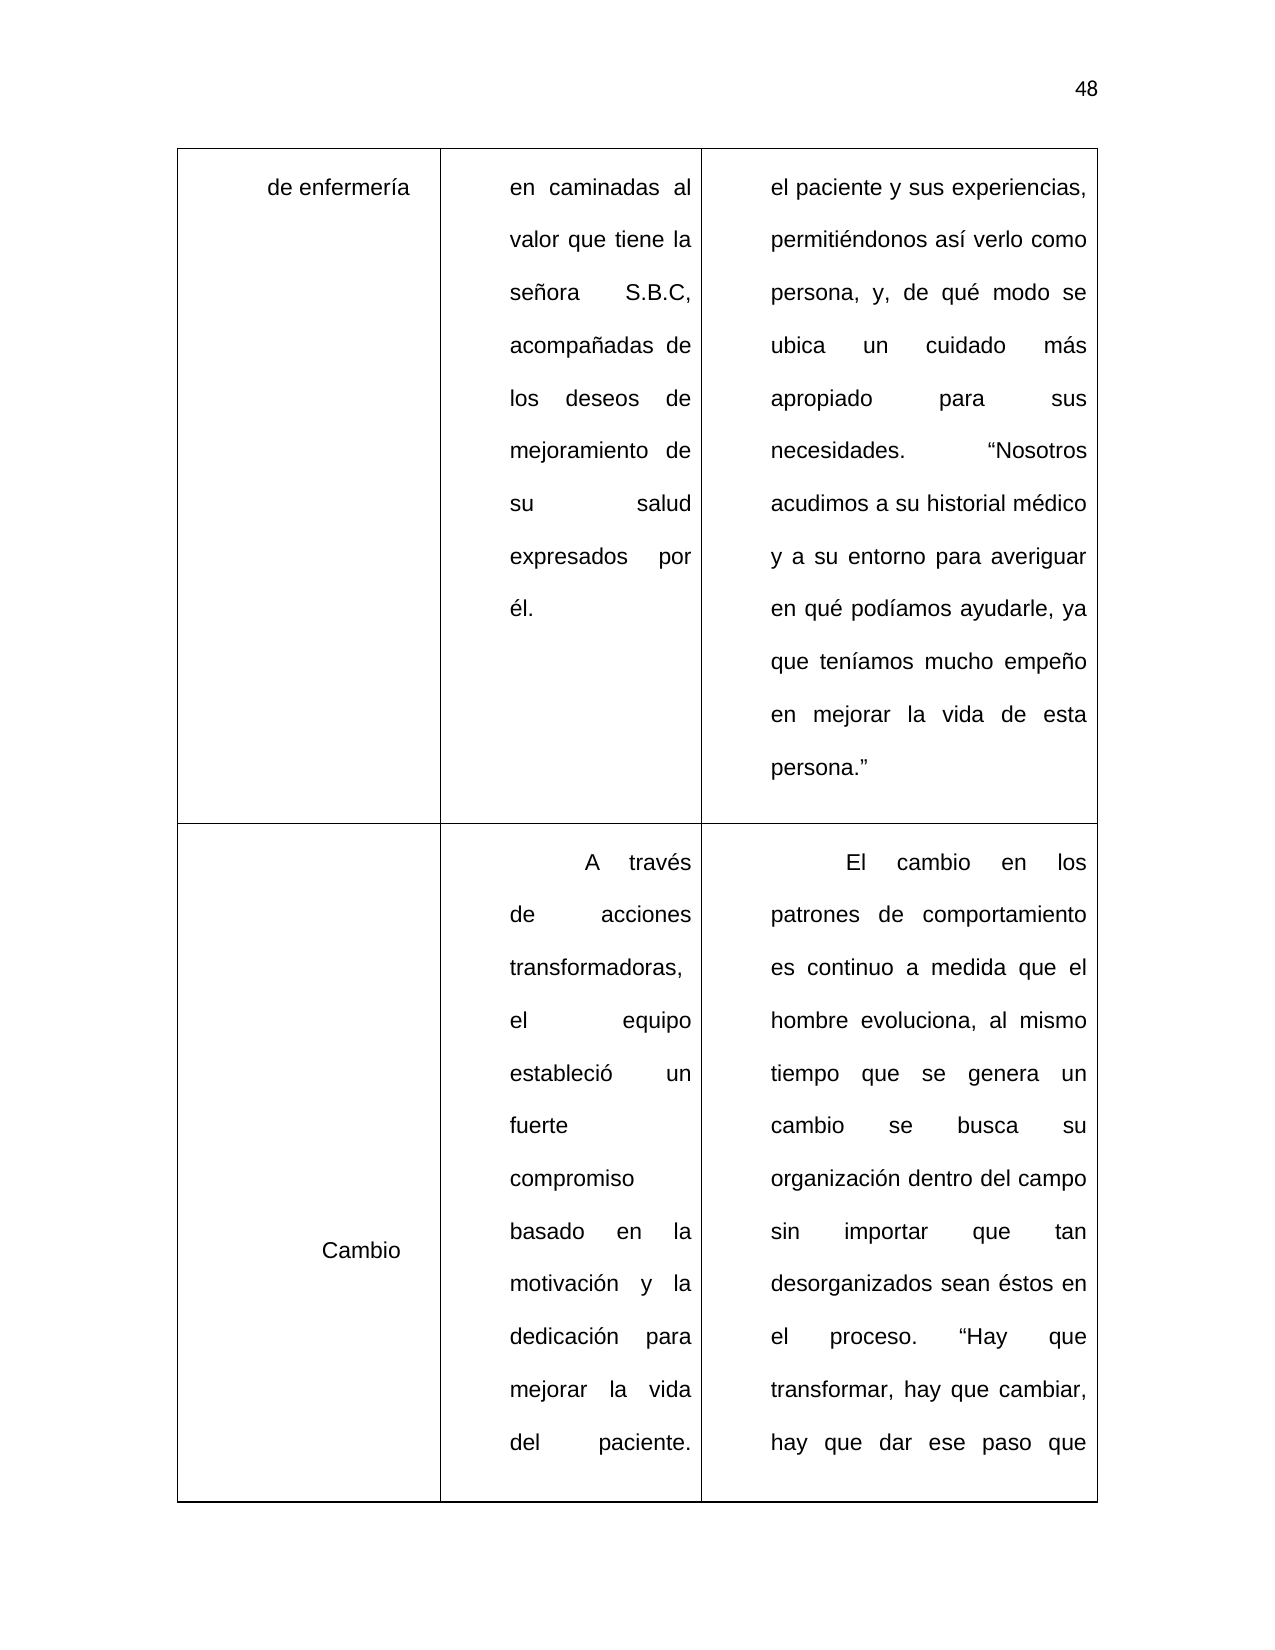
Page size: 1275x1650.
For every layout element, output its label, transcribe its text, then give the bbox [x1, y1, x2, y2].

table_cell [441, 149, 701, 823]
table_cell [702, 149, 1097, 823]
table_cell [178, 149, 440, 823]
table_cell Cambio [178, 824, 440, 1501]
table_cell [702, 824, 1097, 1501]
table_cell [441, 824, 701, 1501]
